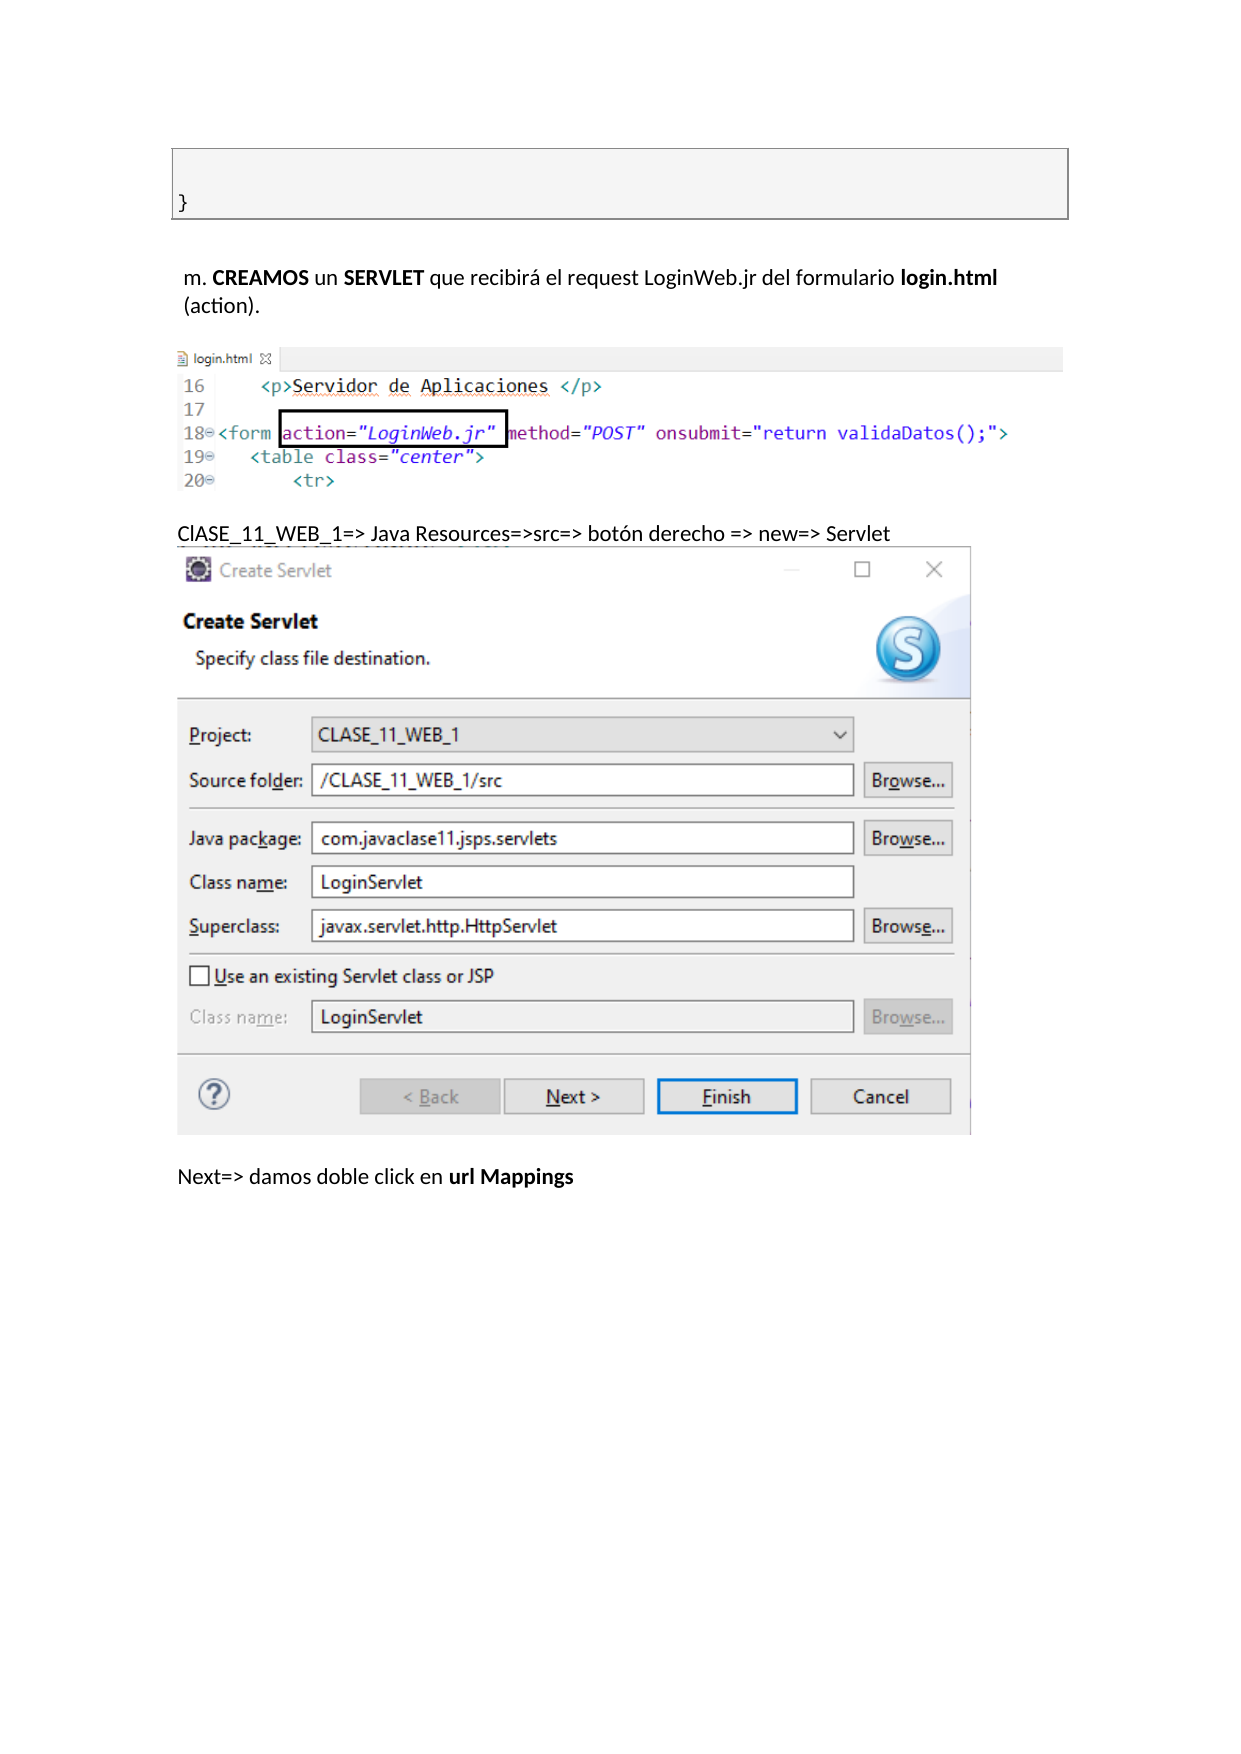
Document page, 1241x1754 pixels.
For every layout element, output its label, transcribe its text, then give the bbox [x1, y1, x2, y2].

picture [177, 546, 972, 1135]
text ClASE_11_WEB_1=> Java Resources=>src=> botón derecho => new=> Servlet [177, 519, 1063, 547]
list CREAMOS un SERVLET que recibirá el request LoginWeb.jr del formulario login.html (action). [183, 263, 1063, 319]
text } [173, 187, 1067, 218]
picture [177, 347, 1063, 491]
text Next=> damos doble click en url Mappings [177, 1162, 1063, 1190]
